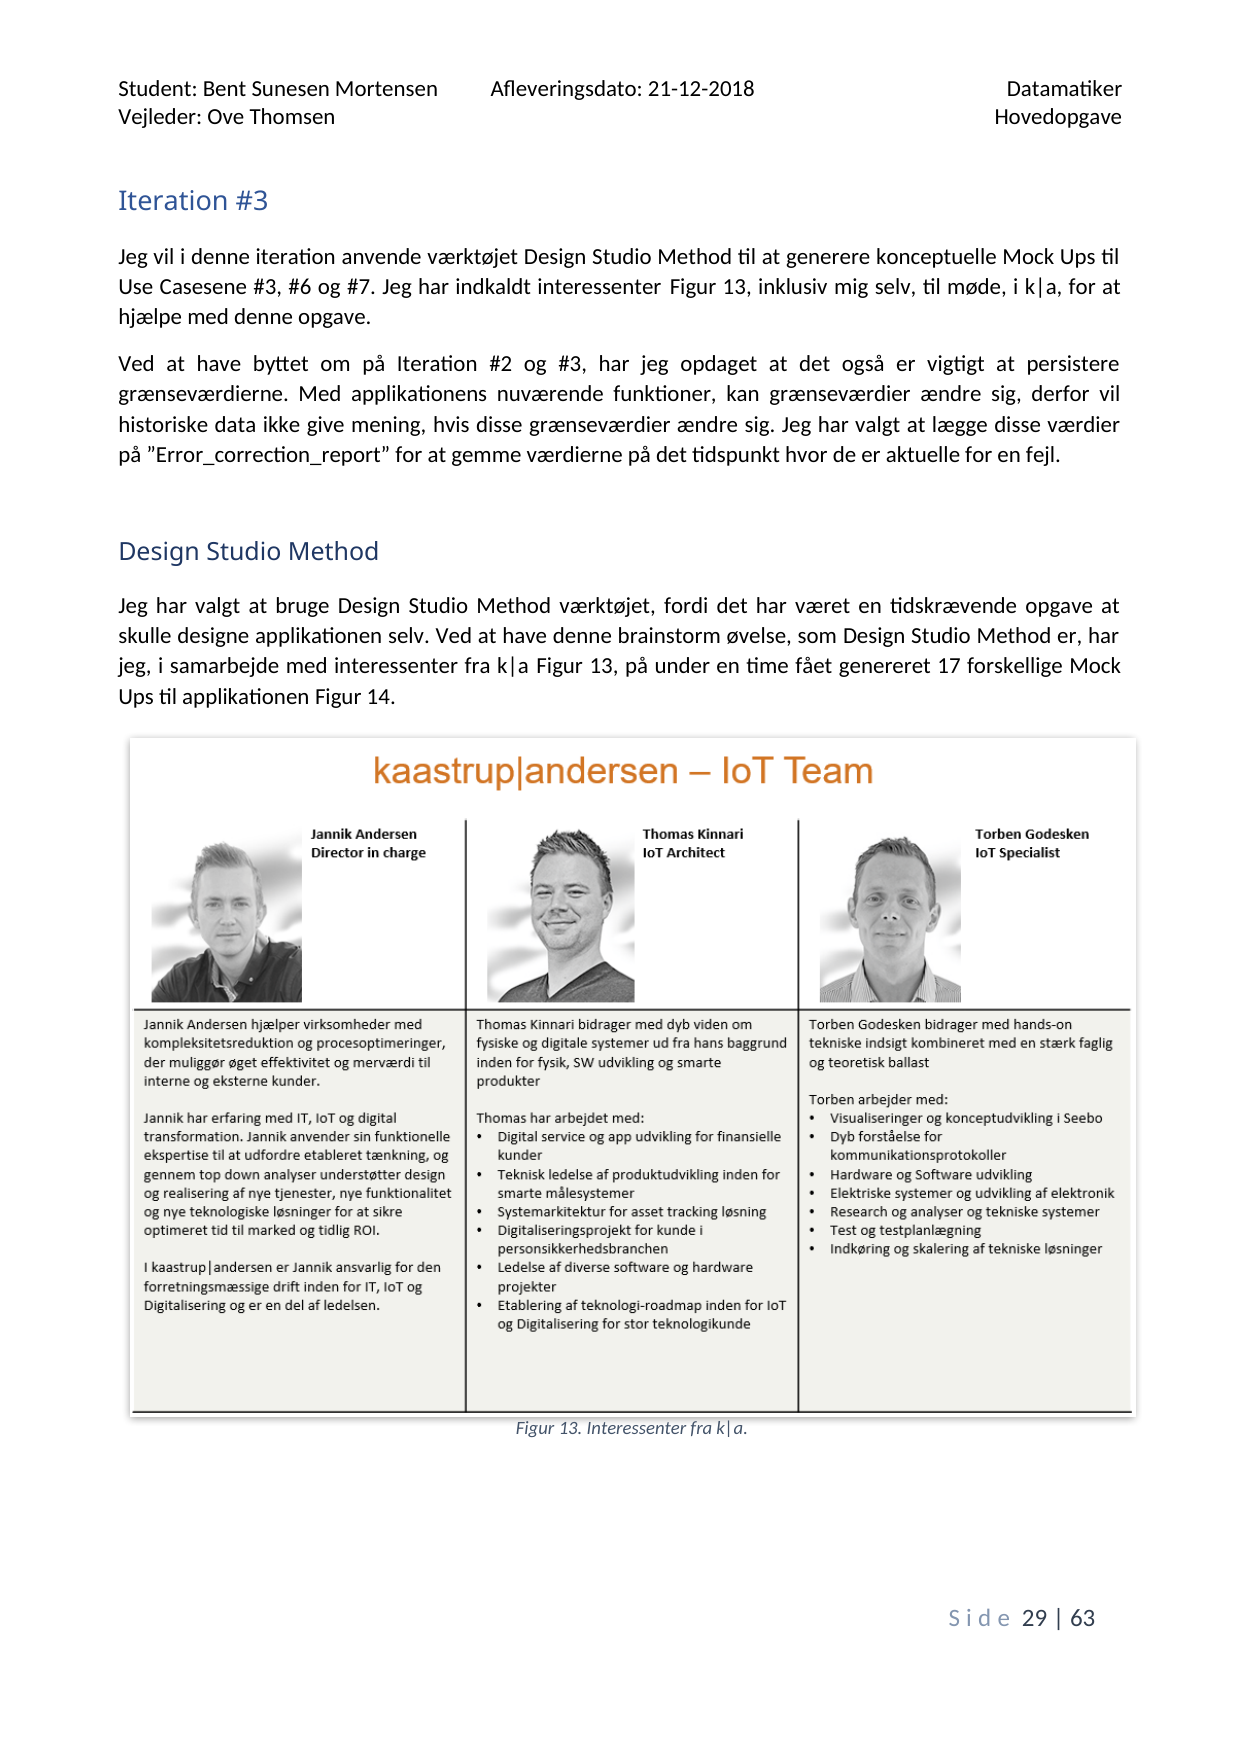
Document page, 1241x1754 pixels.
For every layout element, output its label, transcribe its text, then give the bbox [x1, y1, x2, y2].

subtitle Design Studio Method [118, 534, 1122, 568]
subtitle Iteration #3 [118, 181, 1122, 218]
text Jeg vil i denne iteration anvende værktøjet Design Studio Method til at generere konceptuelle Mock Ups til Use Casesene #3, #6 og #7. Jeg har indkaldt interessenter Figur 13, inklusiv mig selv, til møde, i k|a, for at hjælpe med denne opgave. [118, 242, 1122, 330]
text Jeg har valgt at bruge Design Studio Method værktøjet, fordi det har været en tidskrævende opgave at skulle designe applikationen selv. Ved at have denne brainstorm øvelse, som Design Studio Method er, har jeg, i samarbejde med interessenter fra k|a Figur 13, på under en time fået genereret 17 forskellige Mock Ups til applikationen Figur 14. [118, 591, 1122, 710]
picture [131, 739, 1135, 1416]
text Ved at have byttet om på Iteration #2 og #3, har jeg opdaget at det også er vigtigt at persistere grænseværdierne. Med applikationens nuværende funktioner, kan grænseværdier ændre sig, derfor vil historiske data ikke give mening, hvis disse grænseværdier ændre sig. Jeg har valgt at lægge disse værdier på ”Error_correction_report” for at gemme værdierne på det tidspunkt hvor de er aktuelle for en fejl. [118, 349, 1122, 468]
